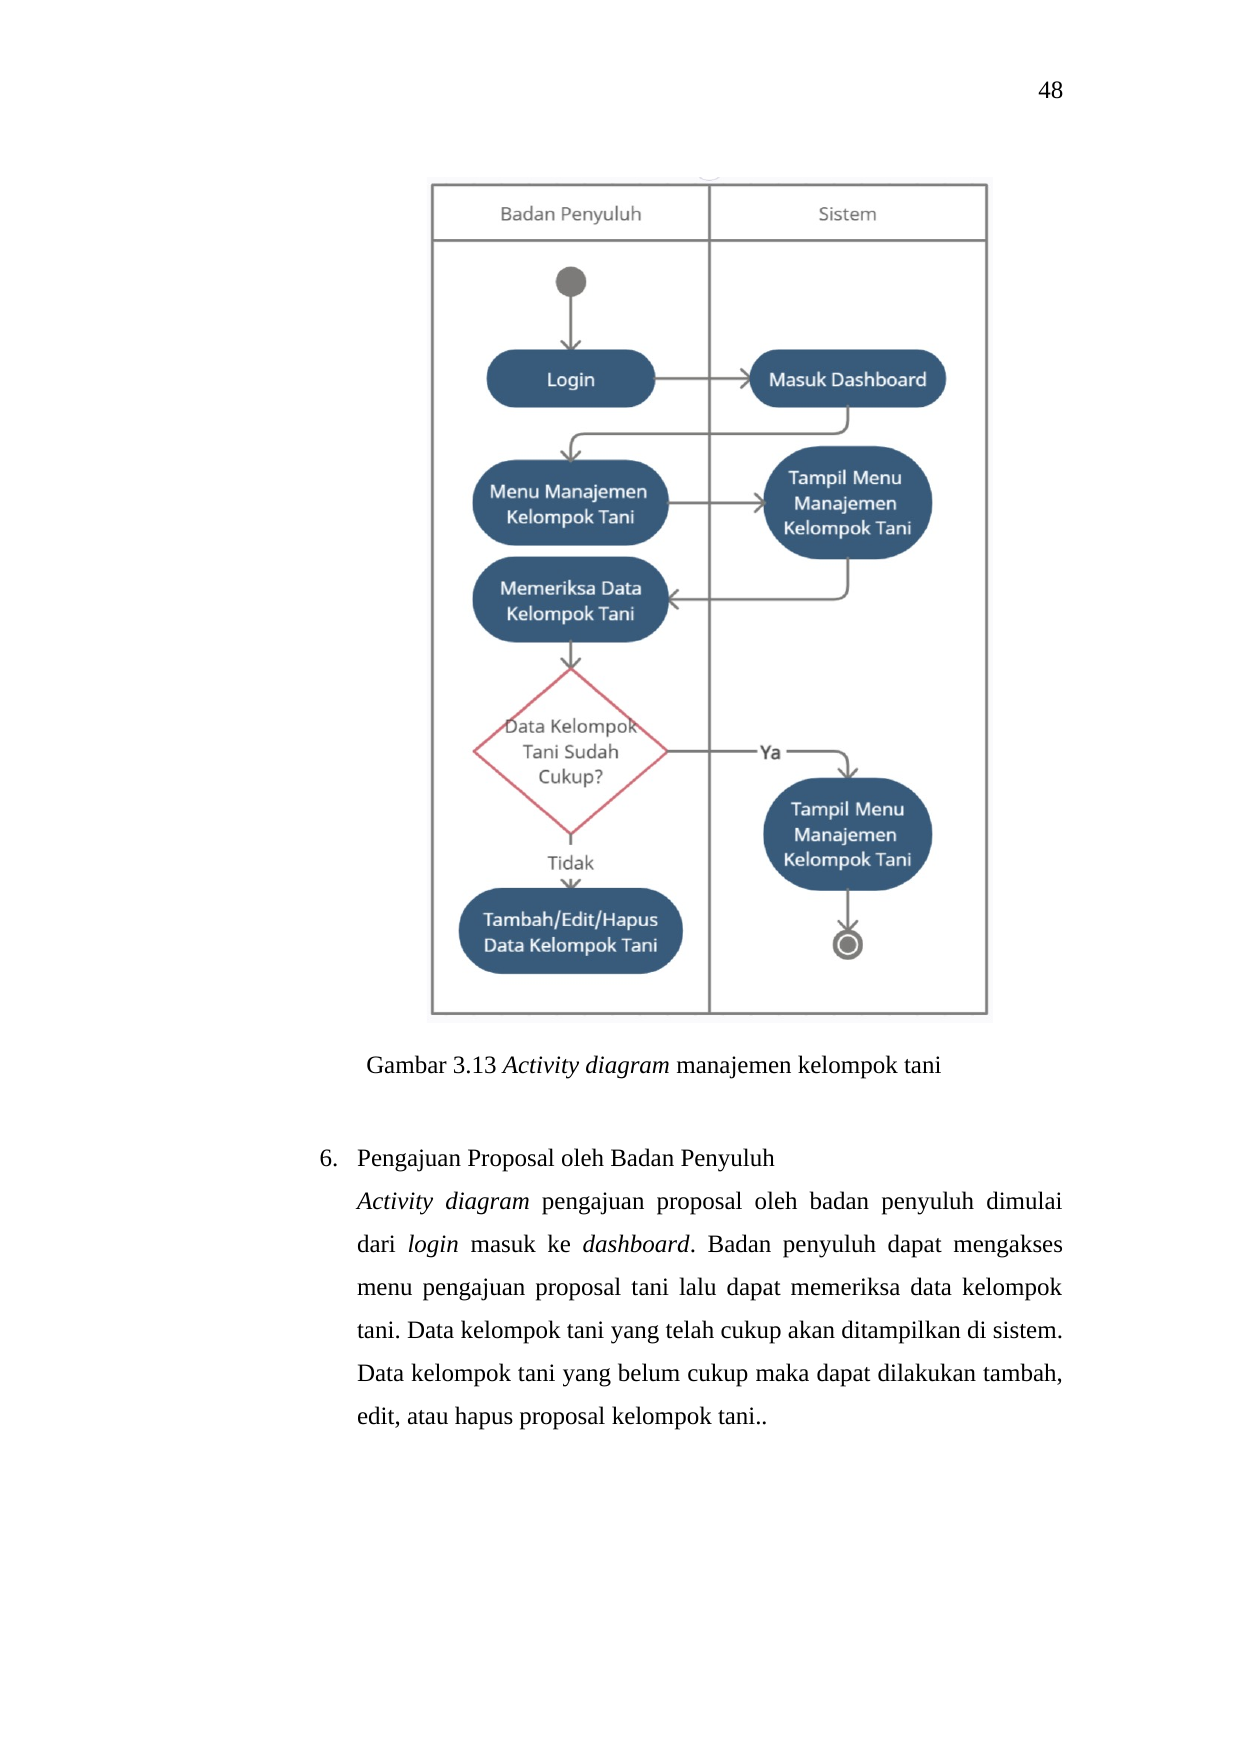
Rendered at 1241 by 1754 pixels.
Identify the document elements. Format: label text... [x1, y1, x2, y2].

picture [426, 177, 993, 1023]
list Activity diagram pengajuan proposal oleh badan penyuluh dimulai dari login masuk ke dashboard. Badan penyuluh dapat mengakses menu pengajuan proposal tani lalu dapat memeriksa data kelompok tani. Data kelompok tani yang telah cukup akan ditampilkan di sistem. Data kelompok tani yang belum cukup maka dapat dilakukan tambah, edit, atau hapus proposal kelompok tani.. [357, 1186, 1063, 1430]
list Pengajuan Proposal oleh Badan Penyuluh [319, 1143, 1063, 1171]
